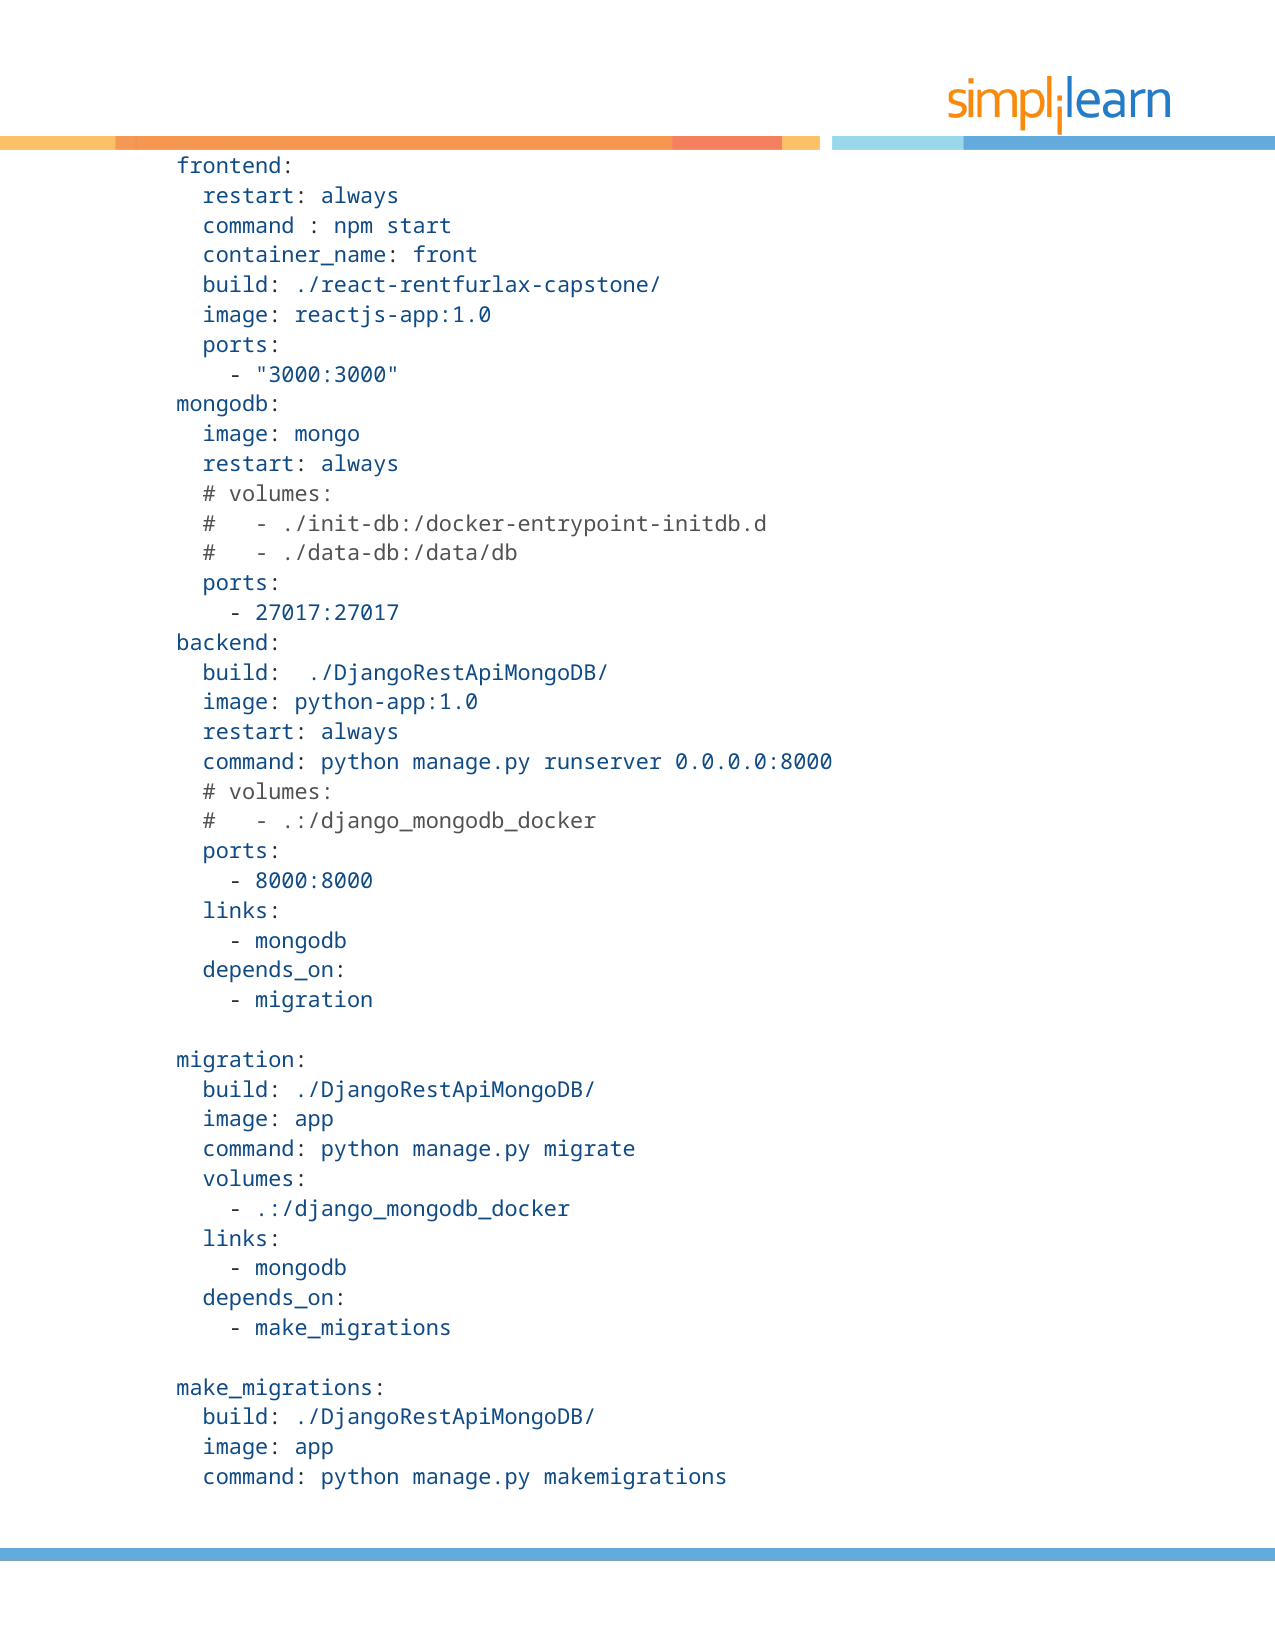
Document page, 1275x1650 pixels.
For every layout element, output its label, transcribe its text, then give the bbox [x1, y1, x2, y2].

text migration: [150, 1044, 1125, 1073]
text image: mongo [150, 418, 1125, 448]
text restart: always [150, 180, 1125, 209]
text links: [150, 895, 1125, 924]
text build: ./DjangoRestApiMongoDB/ [150, 1401, 1125, 1431]
text # - ./data-db:/data/db [150, 537, 1125, 567]
text container_name: front [150, 239, 1125, 269]
text ports: [150, 567, 1125, 597]
text # - .:/django_mongodb_docker [150, 805, 1125, 835]
text links: [150, 1222, 1125, 1252]
text frontend: [150, 150, 1125, 180]
text - "3000:3000" [150, 358, 1125, 388]
text restart: always [150, 716, 1125, 746]
text depends_on: [150, 954, 1125, 984]
text command: python manage.py runserver 0.0.0.0:8000 [150, 746, 1125, 776]
text depends_on: [150, 1282, 1125, 1312]
text image: app [150, 1431, 1125, 1461]
text make_migrations: [150, 1371, 1125, 1401]
text - mongodb [150, 924, 1125, 954]
text - 27017:27017 [150, 597, 1125, 627]
text image: app [150, 1103, 1125, 1133]
text command: python manage.py migrate [150, 1133, 1125, 1163]
text backend: [150, 627, 1125, 656]
picture [0, 76, 1275, 150]
text volumes: [150, 1163, 1125, 1193]
text # - ./init-db:/docker-entrypoint-initdb.d [150, 507, 1125, 537]
text command : npm start [150, 209, 1125, 239]
text build: ./DjangoRestApiMongoDB/ [150, 1073, 1125, 1103]
text image: python-app:1.0 [150, 686, 1125, 716]
text - migration [150, 984, 1125, 1014]
text - mongodb [150, 1252, 1125, 1282]
text image: reactjs-app:1.0 [150, 299, 1125, 329]
text build: ./DjangoRestApiMongoDB/ [150, 656, 1125, 686]
text build: ./react-rentfurlax-capstone/ [150, 269, 1125, 299]
text mongodb: [150, 388, 1125, 418]
picture [0, 1548, 1275, 1562]
text # volumes: [150, 776, 1125, 805]
text - make_migrations [150, 1312, 1125, 1342]
text ports: [150, 835, 1125, 865]
text ports: [150, 329, 1125, 358]
text command: python manage.py makemigrations [150, 1461, 1125, 1491]
text - .:/django_mongodb_docker [150, 1193, 1125, 1222]
text restart: always [150, 448, 1125, 478]
text - 8000:8000 [150, 865, 1125, 895]
text # volumes: [150, 478, 1125, 507]
